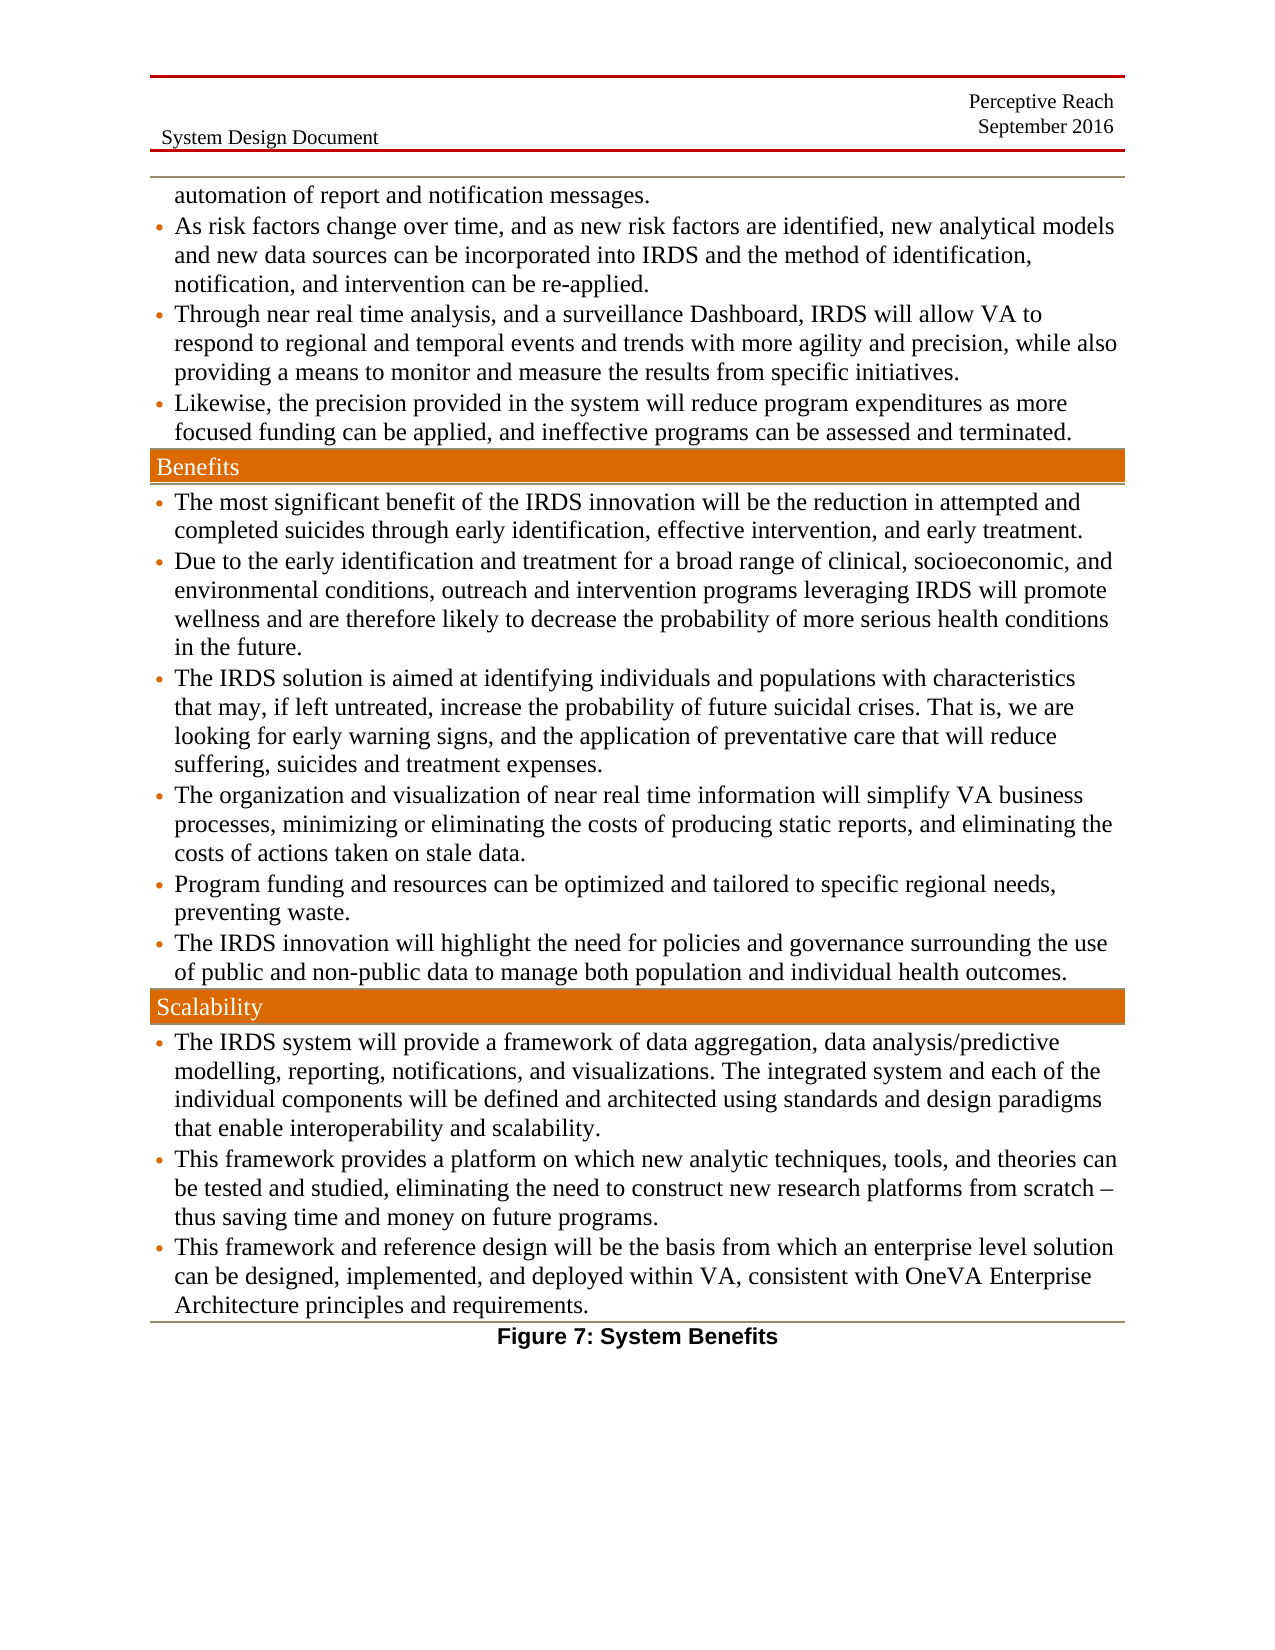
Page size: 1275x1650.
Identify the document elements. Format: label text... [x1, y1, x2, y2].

table_cell Benefits [150, 450, 1125, 482]
text Figure 7: System Benefits [150, 1323, 1125, 1349]
table_cell Scalability [150, 990, 1125, 1023]
table_cell The most significant benefit of the IRDS innovation will be the reduction in attempted and completed suicides through early identification, effective intervention, and early treatment. Due to the early identification and treatment for a broad range of clinical, socioeconomic, and environmental conditions, outreach and intervention programs leveraging IRDS will promote wellness and are therefore likely to decrease the probability of more serious health conditions in the future. The IRDS solution is aimed at identifying individuals and populations with characteristics that may, if left untreated, increase the probability of future suicidal crises. That is, we are looking for early warning signs, and the application of preventative care that will reduce suffering, suicides and treatment expenses. The organization and visualization of near real time information will simplify VA business processes, minimizing or eliminating the costs of producing static reports, and eliminating the costs of actions taken on stale data. Program funding and resources can be optimized and tailored to specific regional needs, preventing waste. The IRDS innovation will highlight the need for policies and governance surrounding the use of public and non-public data to manage both population and individual health outcomes. [150, 485, 1125, 988]
table_cell The IRDS system will provide a framework of data aggregation, data analysis/predictive modelling, reporting, notifications, and visualizations. The integrated system and each of the individual components will be defined and architected using standards and design paradigms that enable interoperability and scalability. This framework provides a platform on which new analytic techniques, tools, and theories can be tested and studied, eliminating the need to construct new research platforms from scratch – thus saving time and money on future programs. This framework and reference design will be the basis from which an enterprise level solution can be designed, implemented, and deployed within VA, consistent with OneVA Enterprise Architecture principles and requirements. [150, 1025, 1125, 1321]
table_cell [150, 178, 1125, 447]
